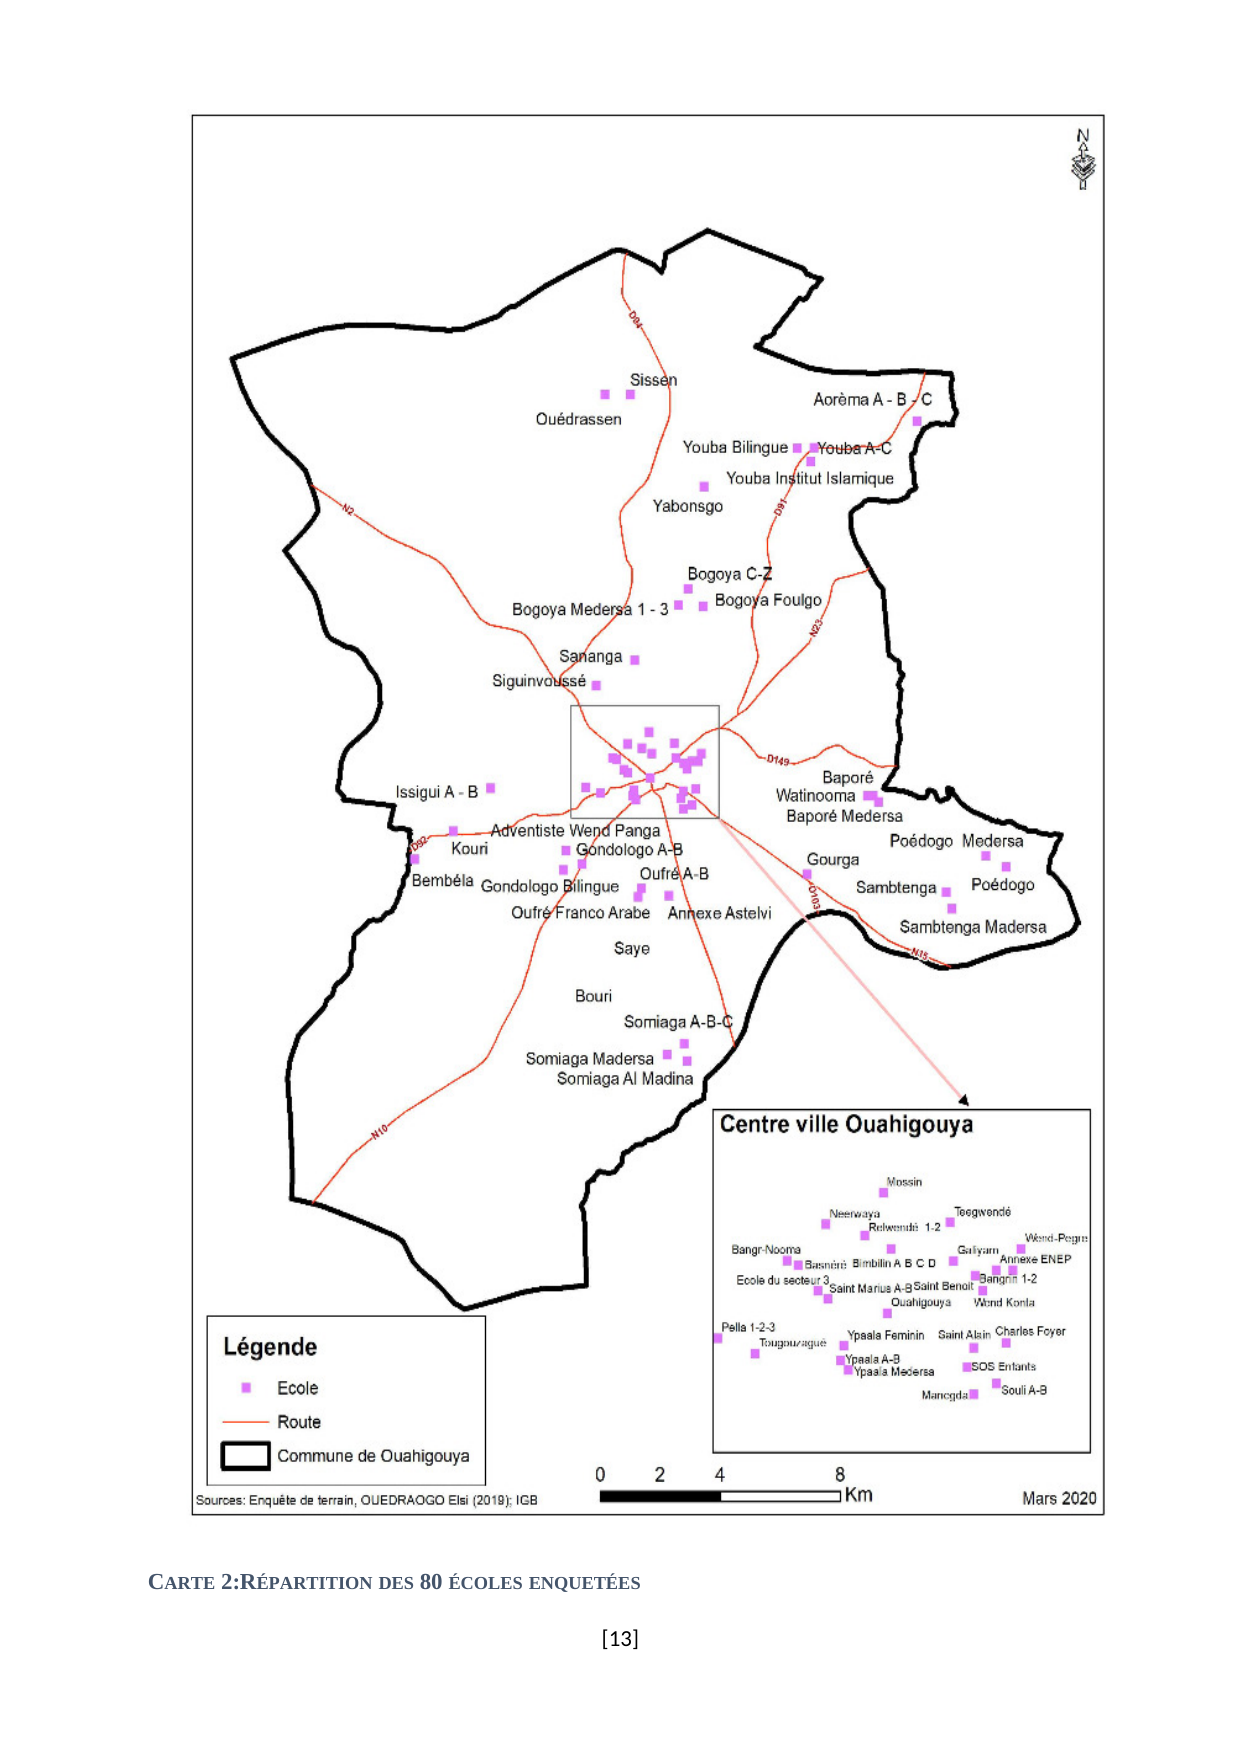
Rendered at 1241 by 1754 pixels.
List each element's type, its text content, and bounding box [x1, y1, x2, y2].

picture [177, 88, 1122, 1537]
text Carte 2:Répartition des 80 écoles enquetées [148, 1568, 1093, 1594]
